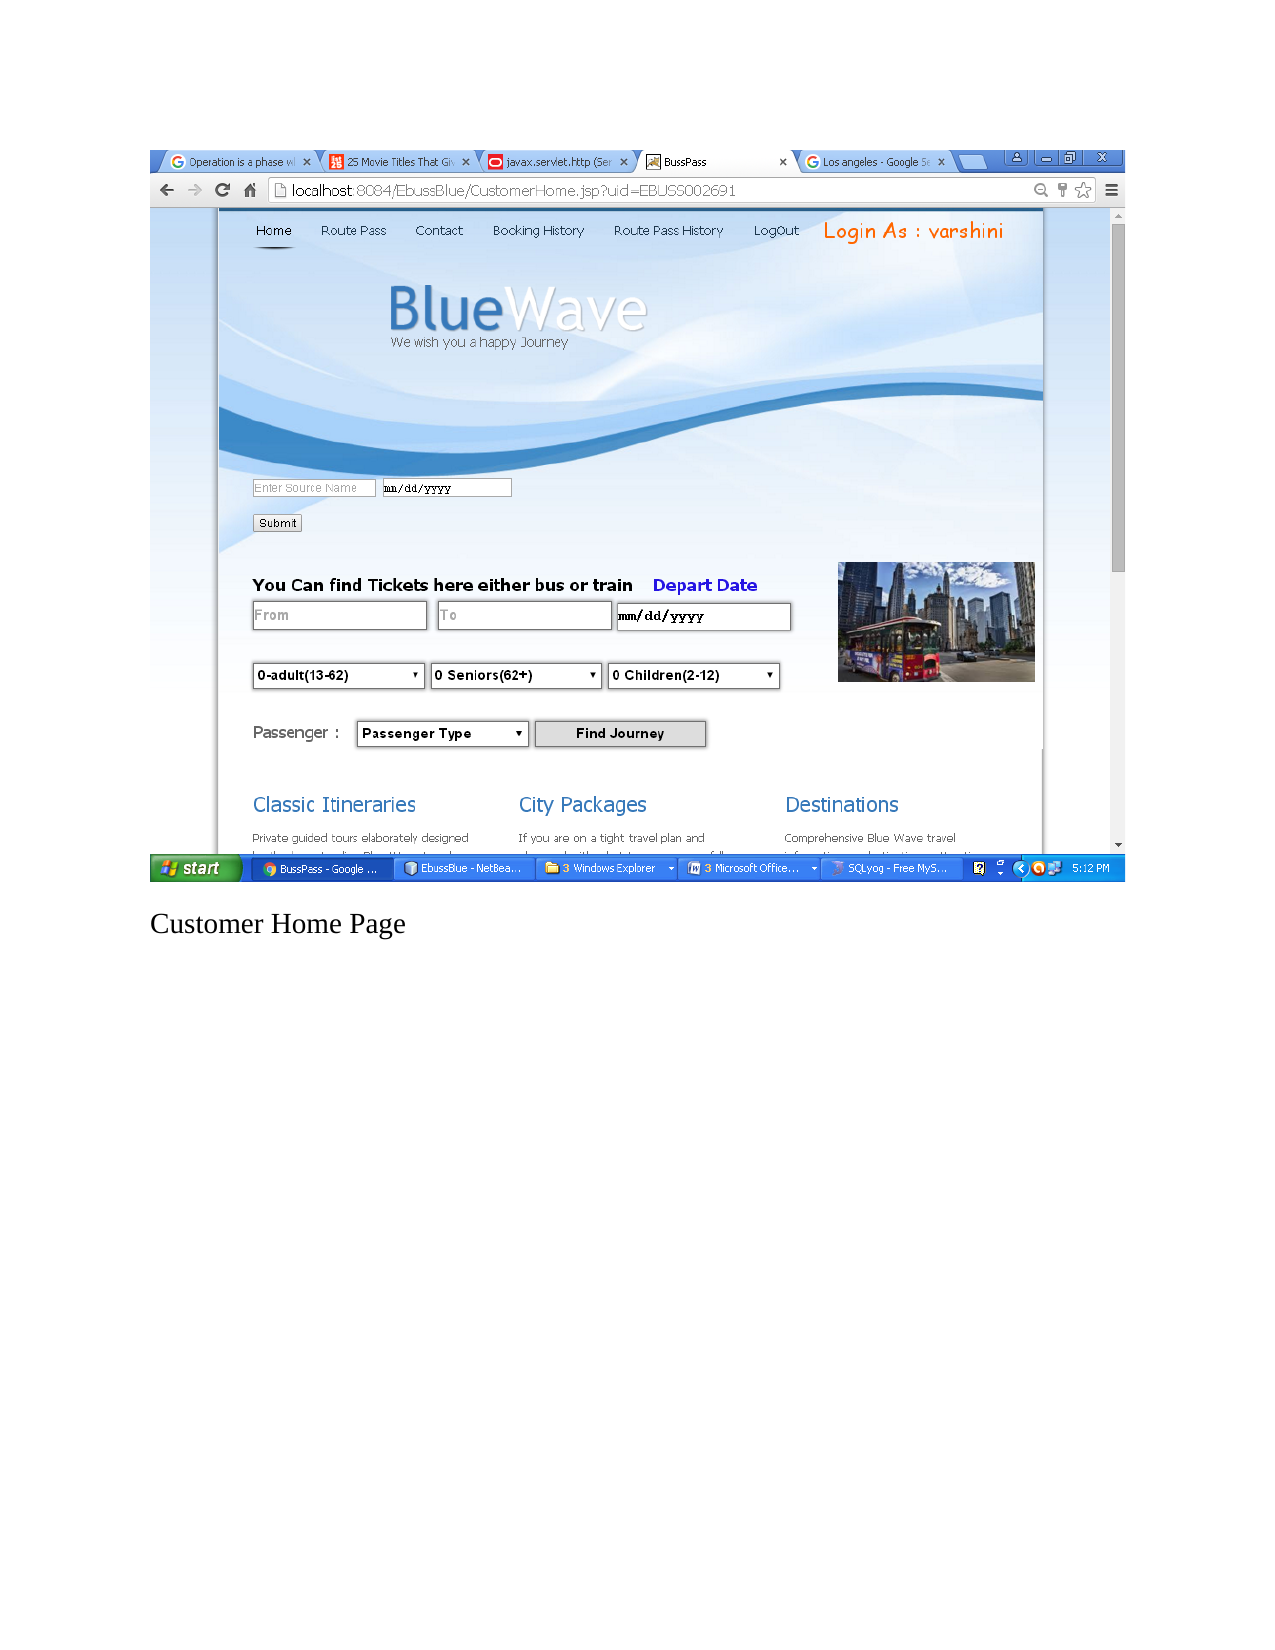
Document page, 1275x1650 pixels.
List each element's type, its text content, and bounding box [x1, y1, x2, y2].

picture [150, 150, 1125, 882]
text Customer Home Page [150, 907, 1125, 940]
